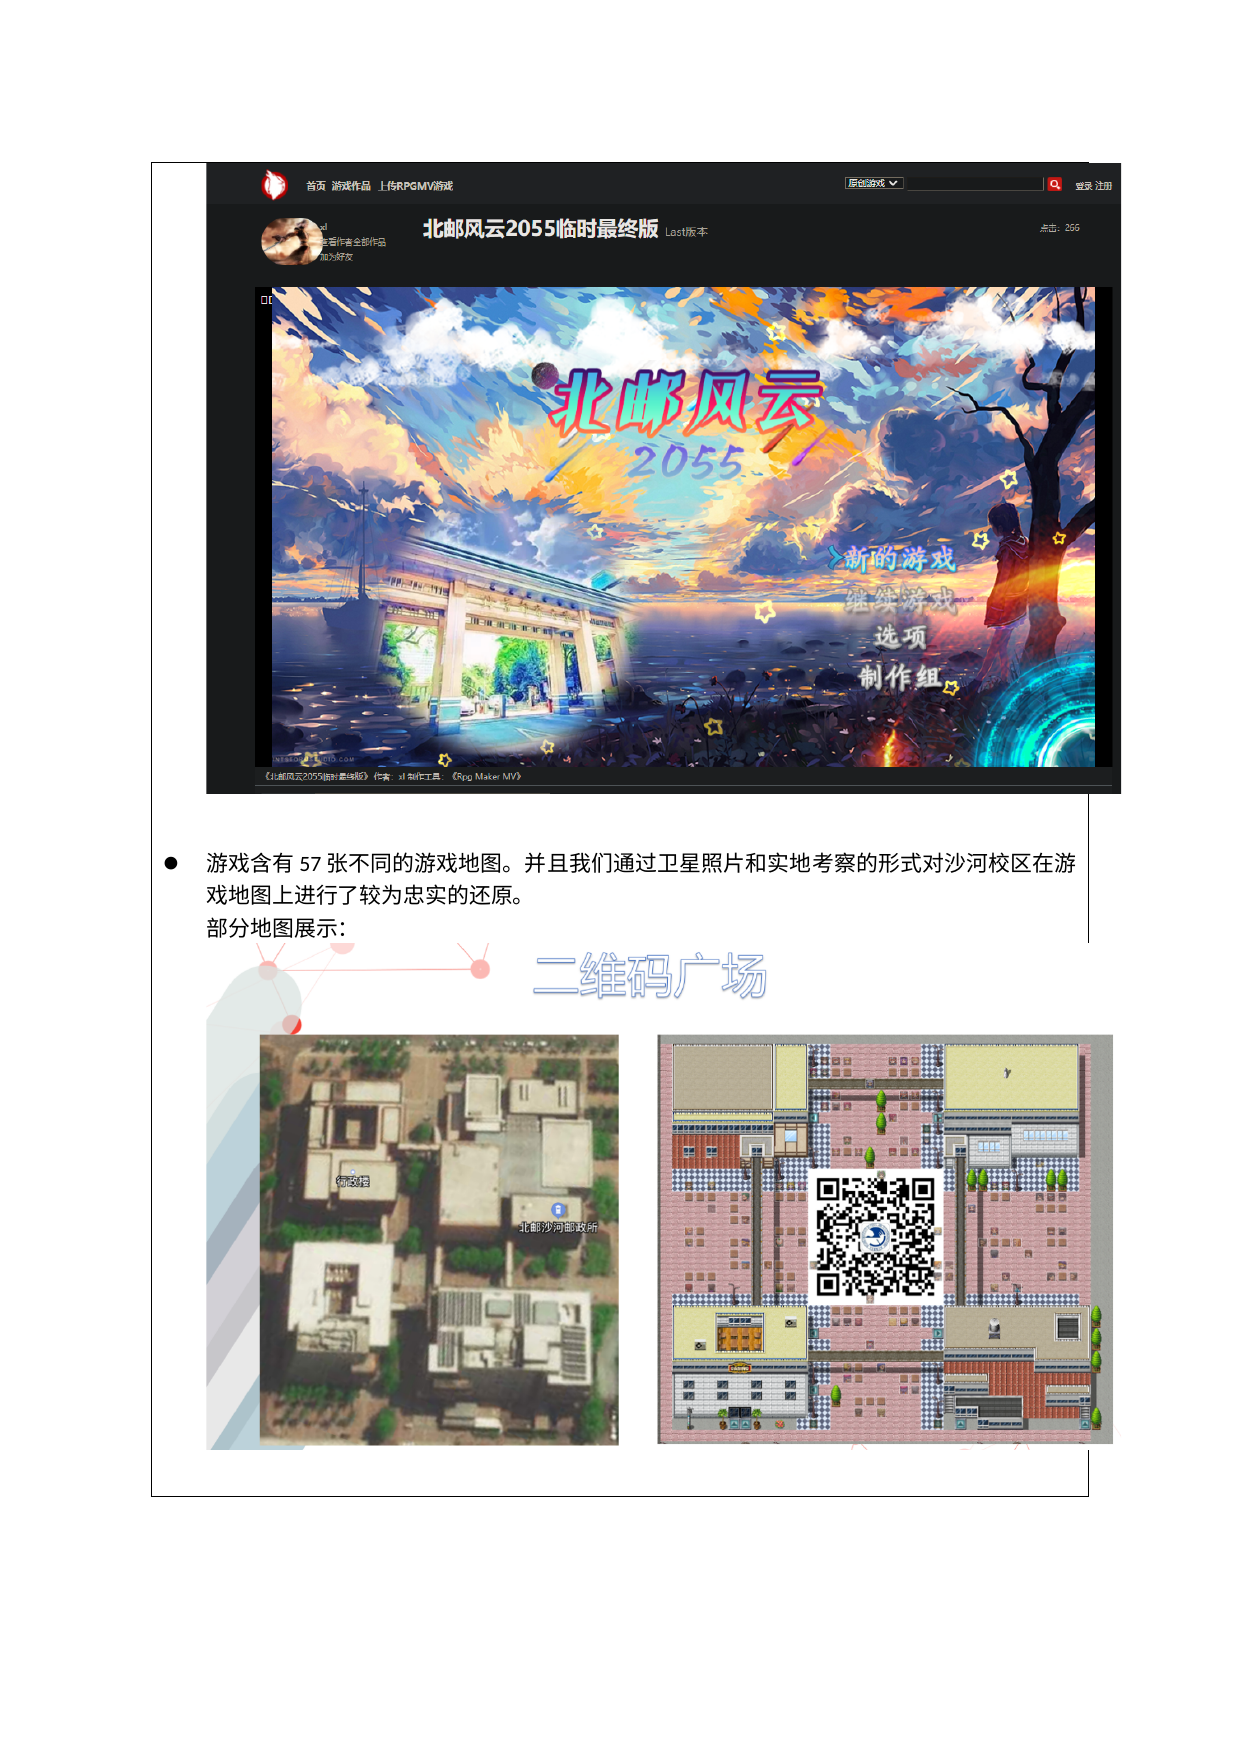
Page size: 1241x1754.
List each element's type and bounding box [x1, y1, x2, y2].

picture [206, 943, 1122, 1450]
table_header [152, 163, 1088, 1496]
picture [206, 163, 1122, 794]
